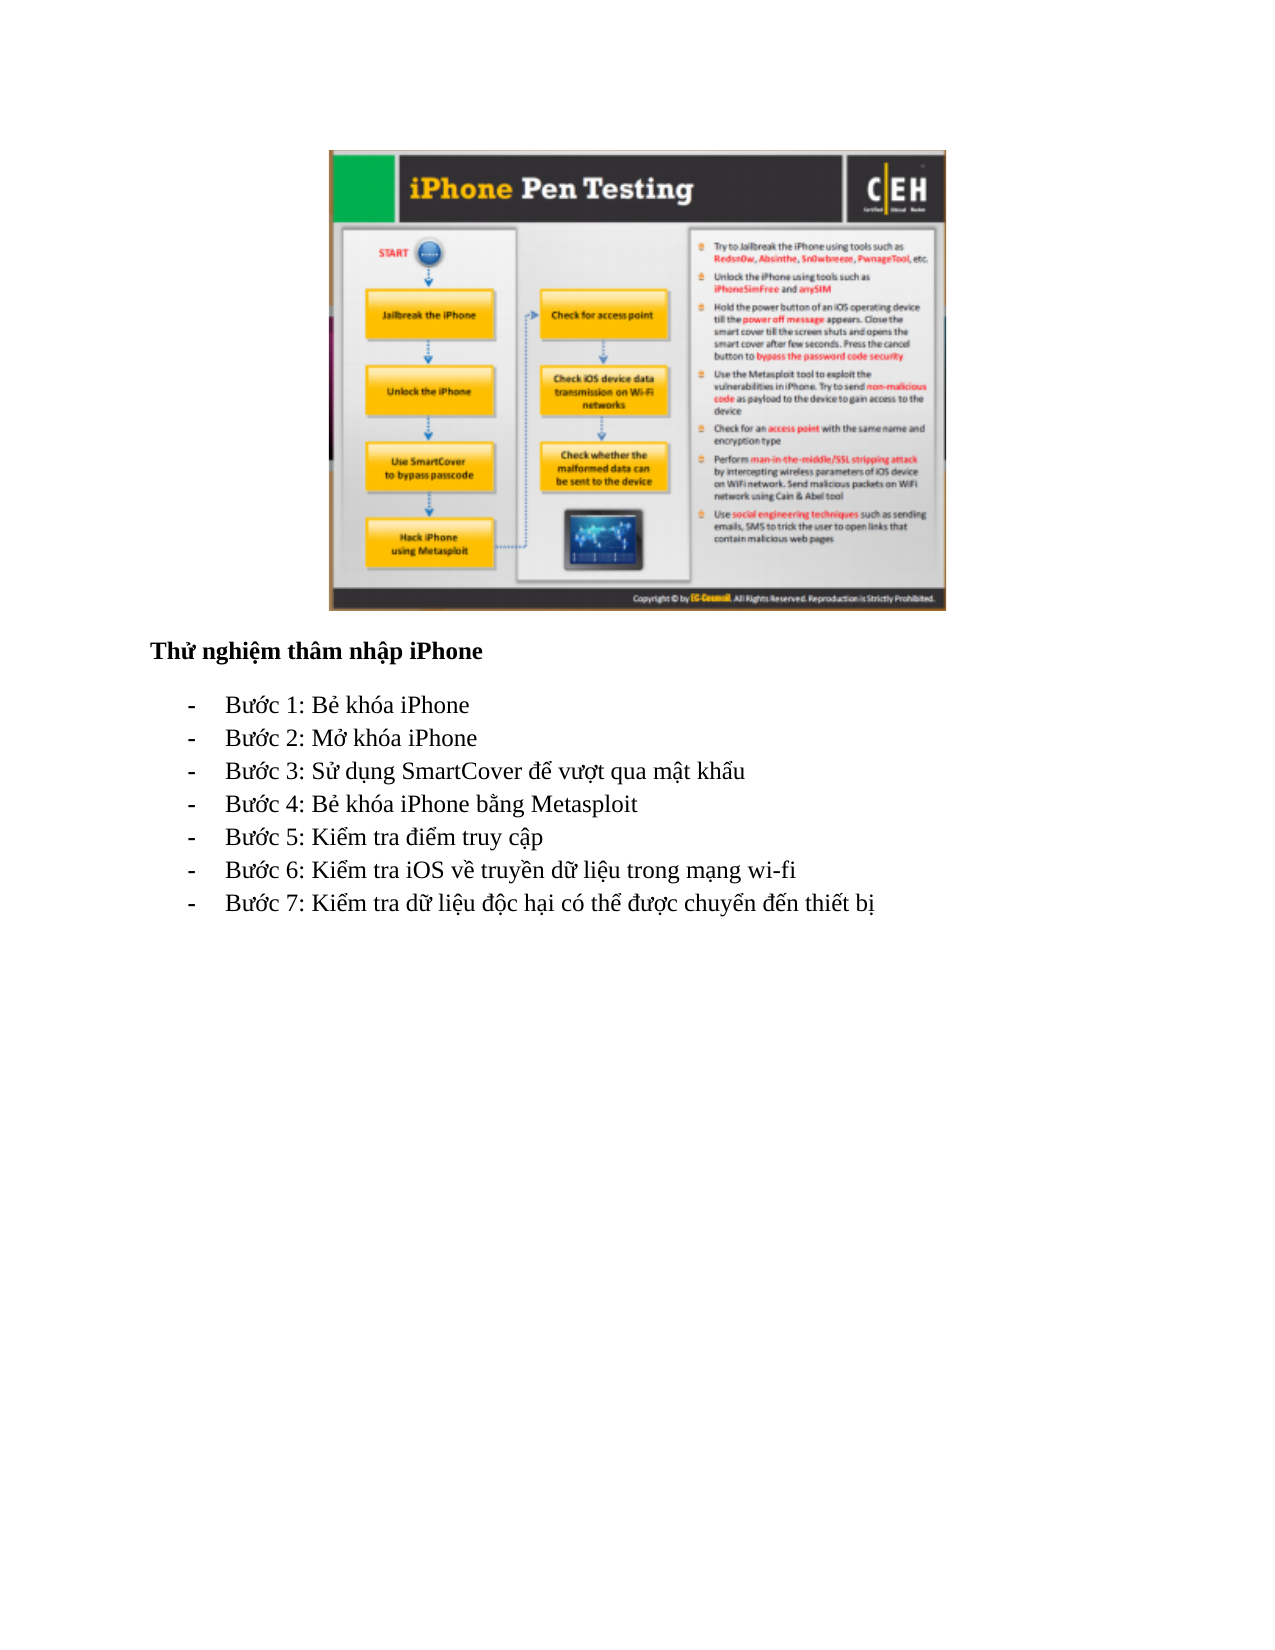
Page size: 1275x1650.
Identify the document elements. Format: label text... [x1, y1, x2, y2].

picture [328, 150, 947, 611]
list Bước 2: Mở khóa iPhone [187, 723, 1125, 752]
list Bước 5: Kiểm tra điểm truy cập [187, 822, 1125, 851]
list Bước 4: Bẻ khóa iPhone bằng Metasploit [187, 789, 1125, 818]
list Bước 3: Sử dụng SmartCover để vượt qua mật khẩu [187, 756, 1125, 784]
list Bước 7: Kiểm tra dữ liệu độc hại có thể được chuyển đến thiết bị [187, 888, 1125, 917]
list Bước 6: Kiểm tra iOS về truyền dữ liệu trong mạng wi-fi [187, 855, 1125, 884]
list Bước 1: Bẻ khóa iPhone [187, 690, 1125, 718]
text Thử nghiệm thâm nhập iPhone [150, 636, 1125, 665]
